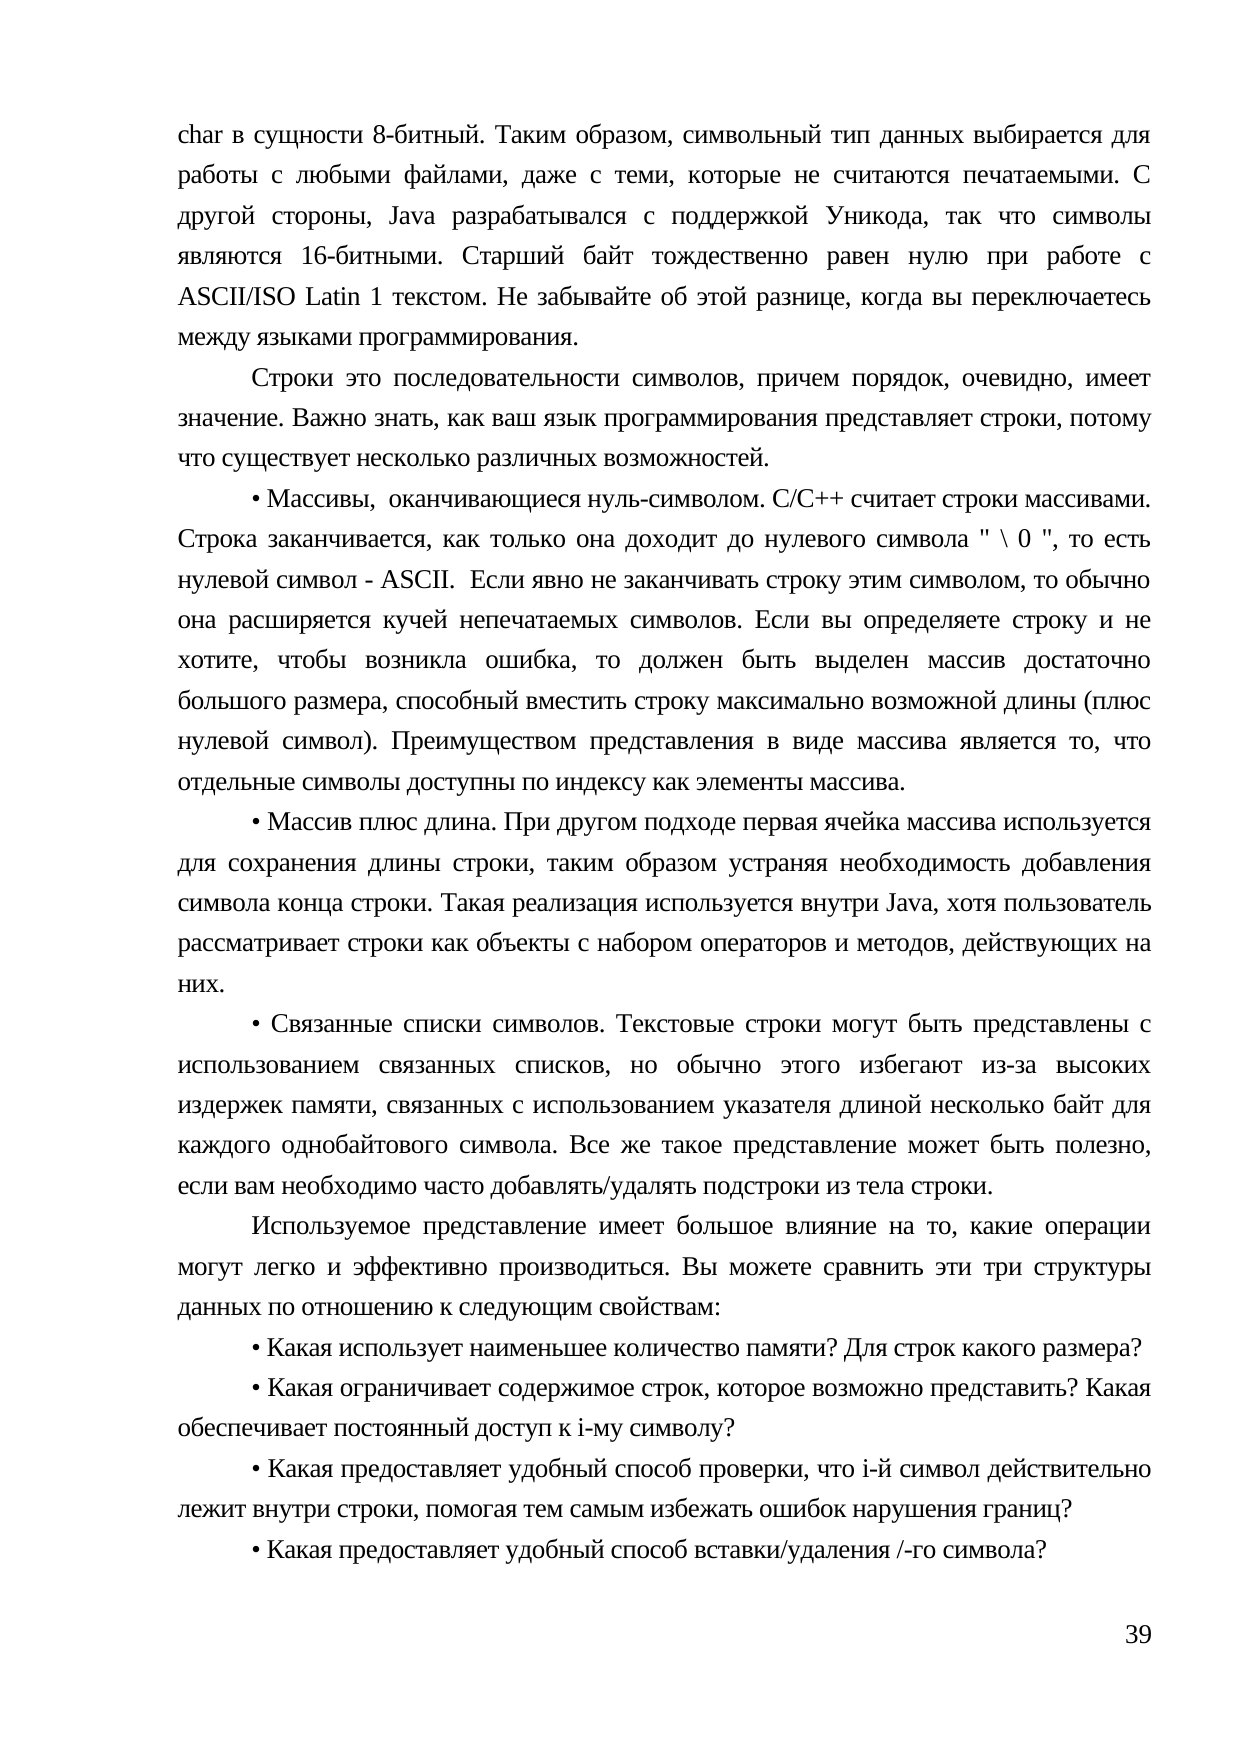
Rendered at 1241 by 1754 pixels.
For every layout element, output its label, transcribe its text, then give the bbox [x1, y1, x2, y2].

text • Массивы, оканчивающиеся нуль-символом. C/C++ считает строки массивами. Строка заканчивается, как только она доходит до нулевого символа " \ 0 ", то есть нулевой символ - ASCII. Если явно не заканчивать строку этим символом, то обычно она расширяется кучей непечатаемых символов. Если вы определяете строку и не хотите, чтобы возникла ошибка, то должен быть выделен массив достаточно большого размера, способный вместить строку максимально возможной длины (плюс нулевой символ). Преимуществом представления в виде массива является то, что отдельные символы доступны по индексу как элементы массива. [177, 482, 1152, 796]
text • Массив плюс длина. При другом подходе первая ячейка массива используется для сохранения длины строки, таким образом устраняя необходимость добавления символа конца строки. Такая реализация используется внутри Java, хотя пользователь рассматривает строки как объекты с набором операторов и методов, действующих на них. [177, 805, 1152, 998]
text Строки это последовательности символов, причем порядок, очевидно, имеет значение. Важно знать, как ваш язык программирования представляет строки, потому что существует несколько различных возможностей. [177, 361, 1152, 473]
text • Связанные списки символов. Текстовые строки могут быть представлены с использованием связанных списков, но обычно этого избегают из-за высоких издержек памяти, связанных с использованием указателя длиной несколько байт для каждого однобайтового символа. Все же такое представление может быть полезно, если вам необходимо часто добавлять/удалять подстроки из тела строки. [177, 1007, 1152, 1200]
text • Какая предоставляет удобный способ проверки, что i-й символ действительно лежит внутри строки, помогая тем самым избежать ошибок нарушения границ? [177, 1452, 1152, 1523]
text Используемое представление имеет большое влияние на то, какие операции могут легко и эффективно производиться. Вы можете сравнить эти три структуры данных по отношению к следующим свойствам: [177, 1209, 1152, 1321]
text • Какая ограничивает содержимое строк, которое возможно представить? Какая обеспечивает постоянный доступ к i-му символу? [177, 1371, 1152, 1443]
text • Какая предоставляет удобный способ вставки/удаления /-го символа? [177, 1533, 1152, 1564]
text • Какая использует наименьшее количество памяти? Для строк какого размера? [177, 1331, 1152, 1362]
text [177, 118, 1152, 351]
